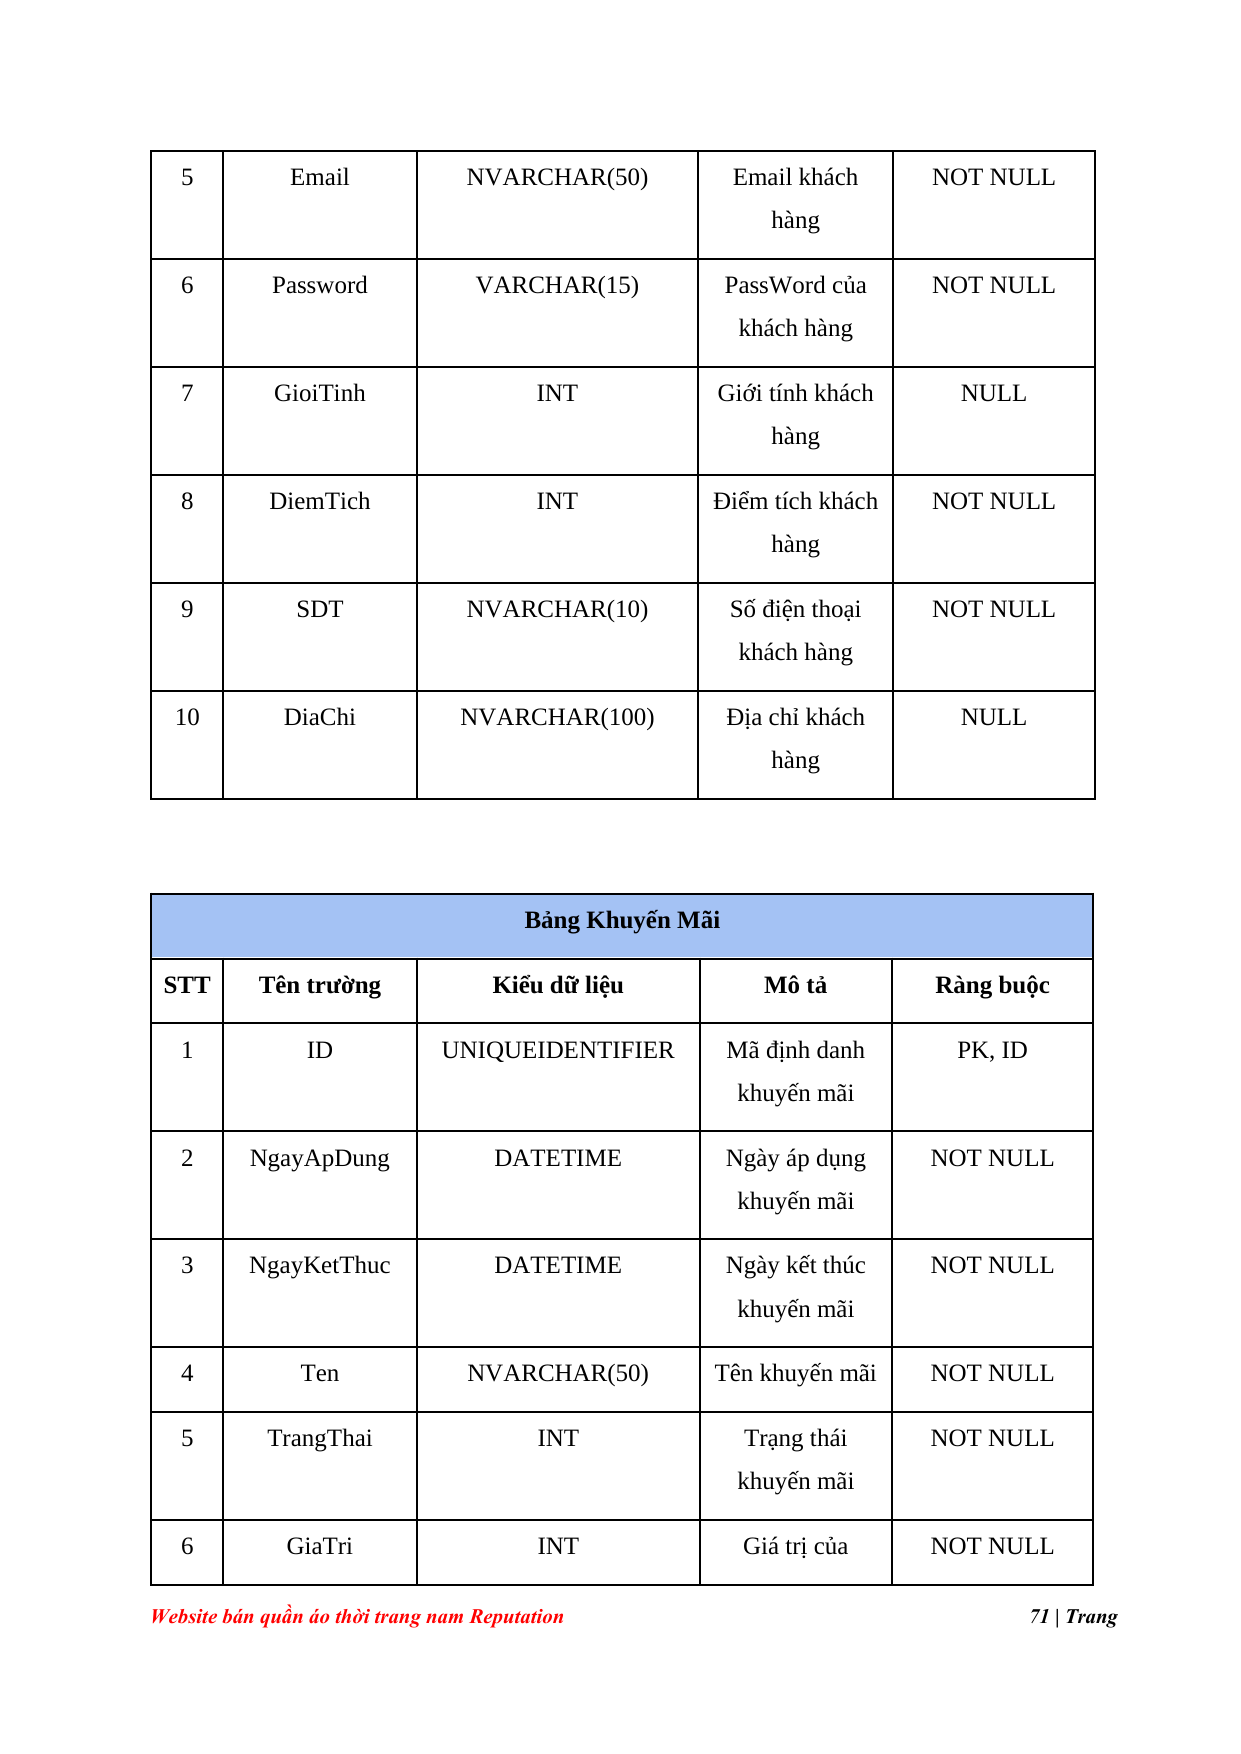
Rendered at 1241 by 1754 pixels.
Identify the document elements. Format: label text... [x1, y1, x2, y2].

table_cell NOT NULL [894, 152, 1094, 258]
table_cell Kiểu dữ liệu [418, 960, 699, 1022]
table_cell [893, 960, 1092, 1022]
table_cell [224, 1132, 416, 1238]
table_cell INT [418, 368, 697, 474]
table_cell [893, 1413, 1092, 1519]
table_cell 7 [152, 368, 222, 474]
table_cell DiemTich [224, 476, 416, 582]
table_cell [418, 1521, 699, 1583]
table_cell Tên trường [224, 960, 416, 1022]
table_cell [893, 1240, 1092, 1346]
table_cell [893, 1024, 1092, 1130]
table_cell Địa chỉ khách hàng [699, 692, 892, 797]
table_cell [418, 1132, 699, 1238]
table_cell 9 [152, 584, 222, 689]
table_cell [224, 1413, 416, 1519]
table_cell NOT NULL [894, 476, 1094, 582]
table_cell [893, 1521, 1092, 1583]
table_cell PassWord của khách hàng [699, 260, 892, 366]
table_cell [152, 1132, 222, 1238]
table_cell Email khách hàng [699, 152, 892, 258]
table_cell NOT NULL [894, 584, 1094, 689]
table_cell Email [224, 152, 416, 258]
table_cell Mô tả [701, 960, 891, 1022]
table_cell Số điện thoại khách hàng [699, 584, 892, 689]
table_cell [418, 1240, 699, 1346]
table_cell VARCHAR(15) [418, 260, 697, 366]
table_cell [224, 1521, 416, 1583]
table_header Bảng Khuyến Mãi [152, 895, 1092, 957]
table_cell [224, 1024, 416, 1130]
table_cell 6 [152, 260, 222, 366]
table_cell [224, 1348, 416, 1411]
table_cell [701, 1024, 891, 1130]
table_cell DiaChi [224, 692, 416, 797]
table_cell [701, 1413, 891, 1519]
table_cell NVARCHAR(50) [418, 152, 697, 258]
table_cell GioiTinh [224, 368, 416, 474]
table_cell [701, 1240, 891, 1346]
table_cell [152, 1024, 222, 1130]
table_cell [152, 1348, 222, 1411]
table_cell STT [152, 960, 222, 1022]
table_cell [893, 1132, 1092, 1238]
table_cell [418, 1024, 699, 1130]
table_cell INT [418, 476, 697, 582]
table_cell NOT NULL [894, 260, 1094, 366]
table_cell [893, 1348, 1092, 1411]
table_cell 8 [152, 476, 222, 582]
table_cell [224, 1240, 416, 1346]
table_cell 5 [152, 152, 222, 258]
table_cell SDT [224, 584, 416, 689]
table_cell NULL [894, 692, 1094, 797]
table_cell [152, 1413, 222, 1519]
table_cell NVARCHAR(10) [418, 584, 697, 689]
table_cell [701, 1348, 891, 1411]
table_cell Password [224, 260, 416, 366]
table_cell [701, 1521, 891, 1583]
table_cell NULL [894, 368, 1094, 474]
table_cell Điểm tích khách hàng [699, 476, 892, 582]
table_cell Giới tính khách hàng [699, 368, 892, 474]
table_cell 10 [152, 692, 222, 797]
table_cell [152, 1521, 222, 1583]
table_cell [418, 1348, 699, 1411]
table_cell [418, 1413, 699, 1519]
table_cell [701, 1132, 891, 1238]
table_cell NVARCHAR(100) [418, 692, 697, 797]
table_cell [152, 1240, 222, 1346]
